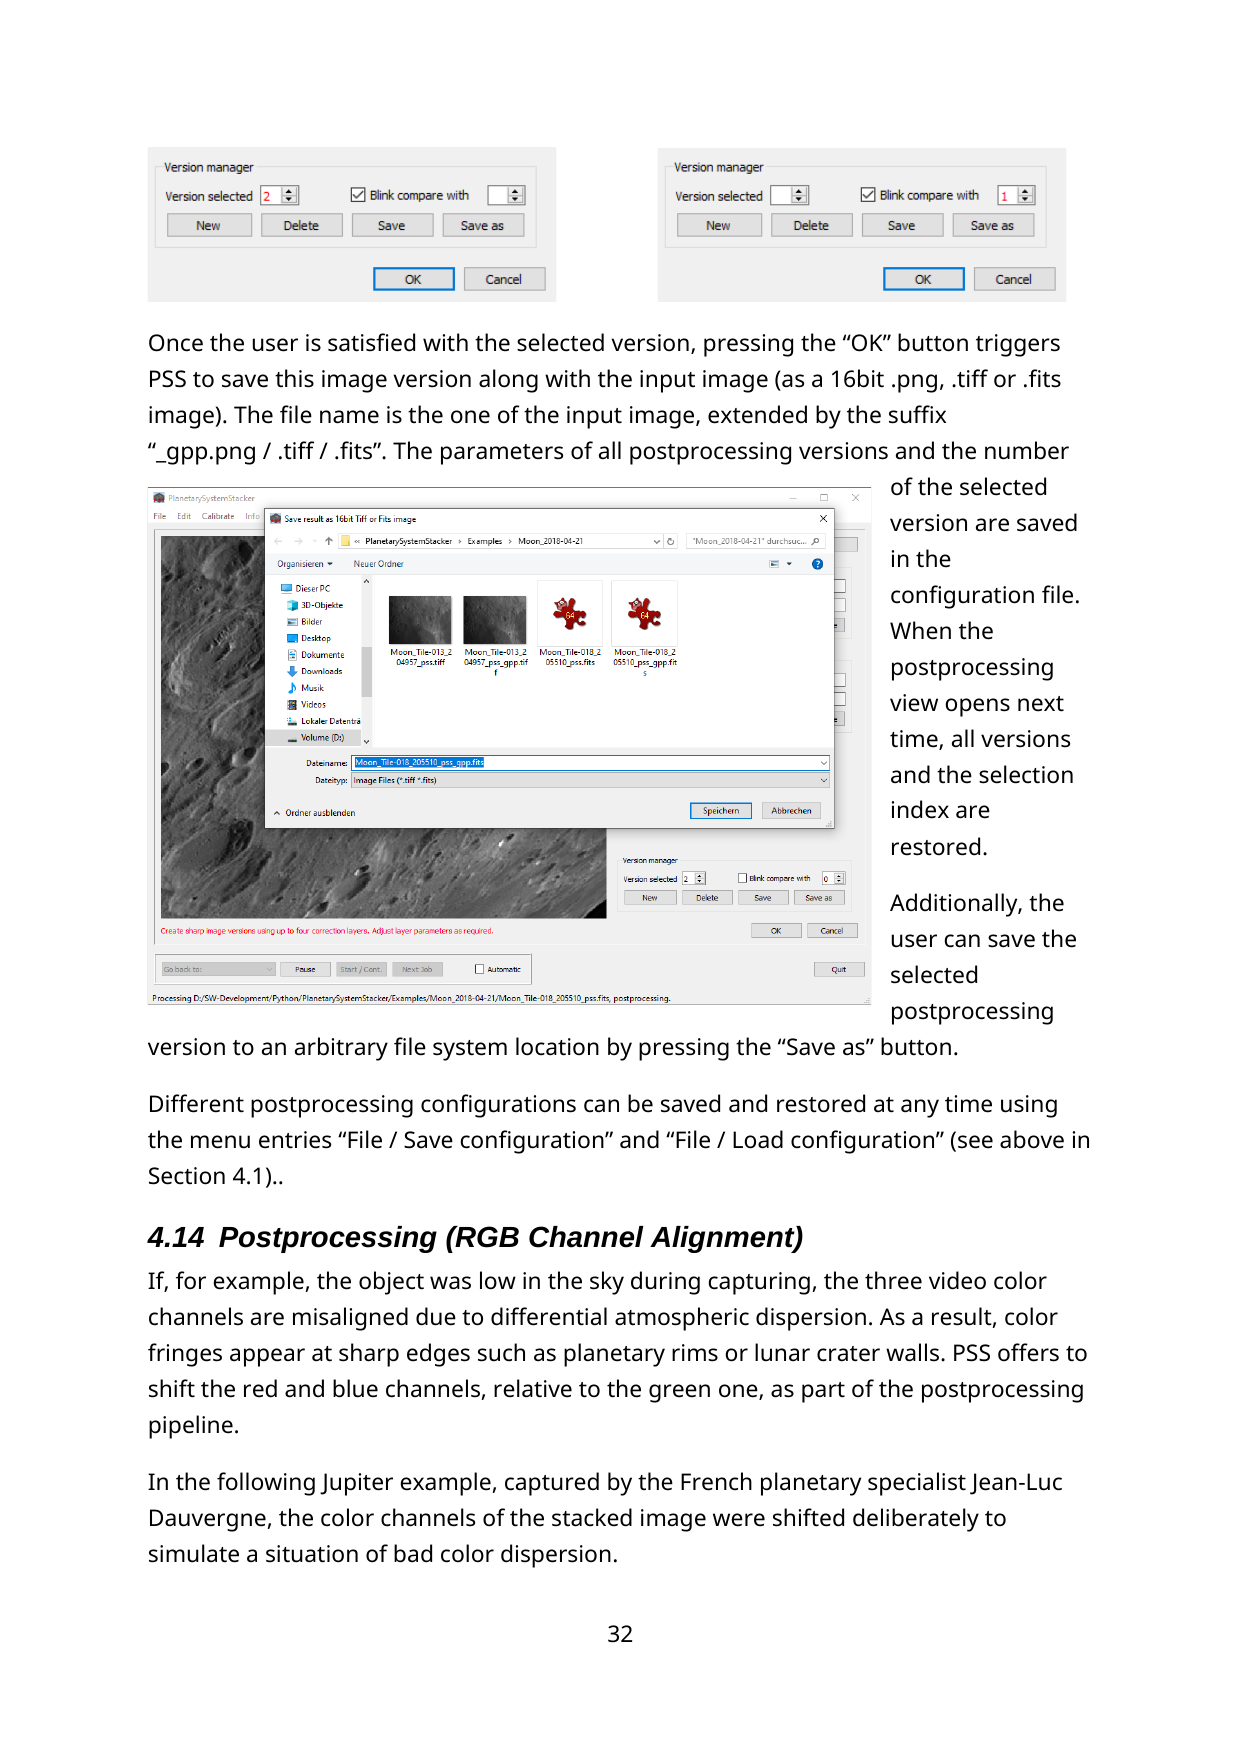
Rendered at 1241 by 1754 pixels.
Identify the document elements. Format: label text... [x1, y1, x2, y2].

subtitle Postprocessing (RGB Channel Alignment) [148, 1221, 1093, 1254]
text Additionally, the user can save the selected postprocessing version to an arbitrary file system location by pressing the “Save as” button. [148, 887, 1093, 1062]
text If, for example, the object was low in the sky during capturing, the three video color channels are misaligned due to differential atmospheric dispersion. As a result, color fringes appear at sharp edges such as planetary rims or lunar crater walls. PSS offers to shift the red and blue channels, relative to the green one, as part of the postprocessing pipeline. [148, 1265, 1093, 1440]
picture [657, 148, 1067, 302]
picture [147, 147, 557, 302]
text Once the user is satisfied with the selected version, pressing the “OK” button triggers PSS to save this image version along with the input image (as a 16bit .png, .tiff or .fits image). The file name is the one of the input image, extended by the suffix “_gpp.png / .tiff / .fits”. The parameters of all postprocessing versions and the number of the selected version are saved in the configuration file. When the postprocessing view opens next time, all versions and the selection index are restored. [148, 327, 1093, 862]
picture [147, 487, 872, 1005]
text Different postprocessing configurations can be saved and restored at any time using the menu entries “File / Save configuration” and “File / Load configuration” (see above in Section 4.1).. [148, 1088, 1093, 1191]
text In the following Jupiter example, captured by the French planetary specialist Jean-Luc Dauvergne, the color channels of the stacked image were shifted deliberately to simulate a situation of bad color dispersion. [148, 1466, 1093, 1569]
